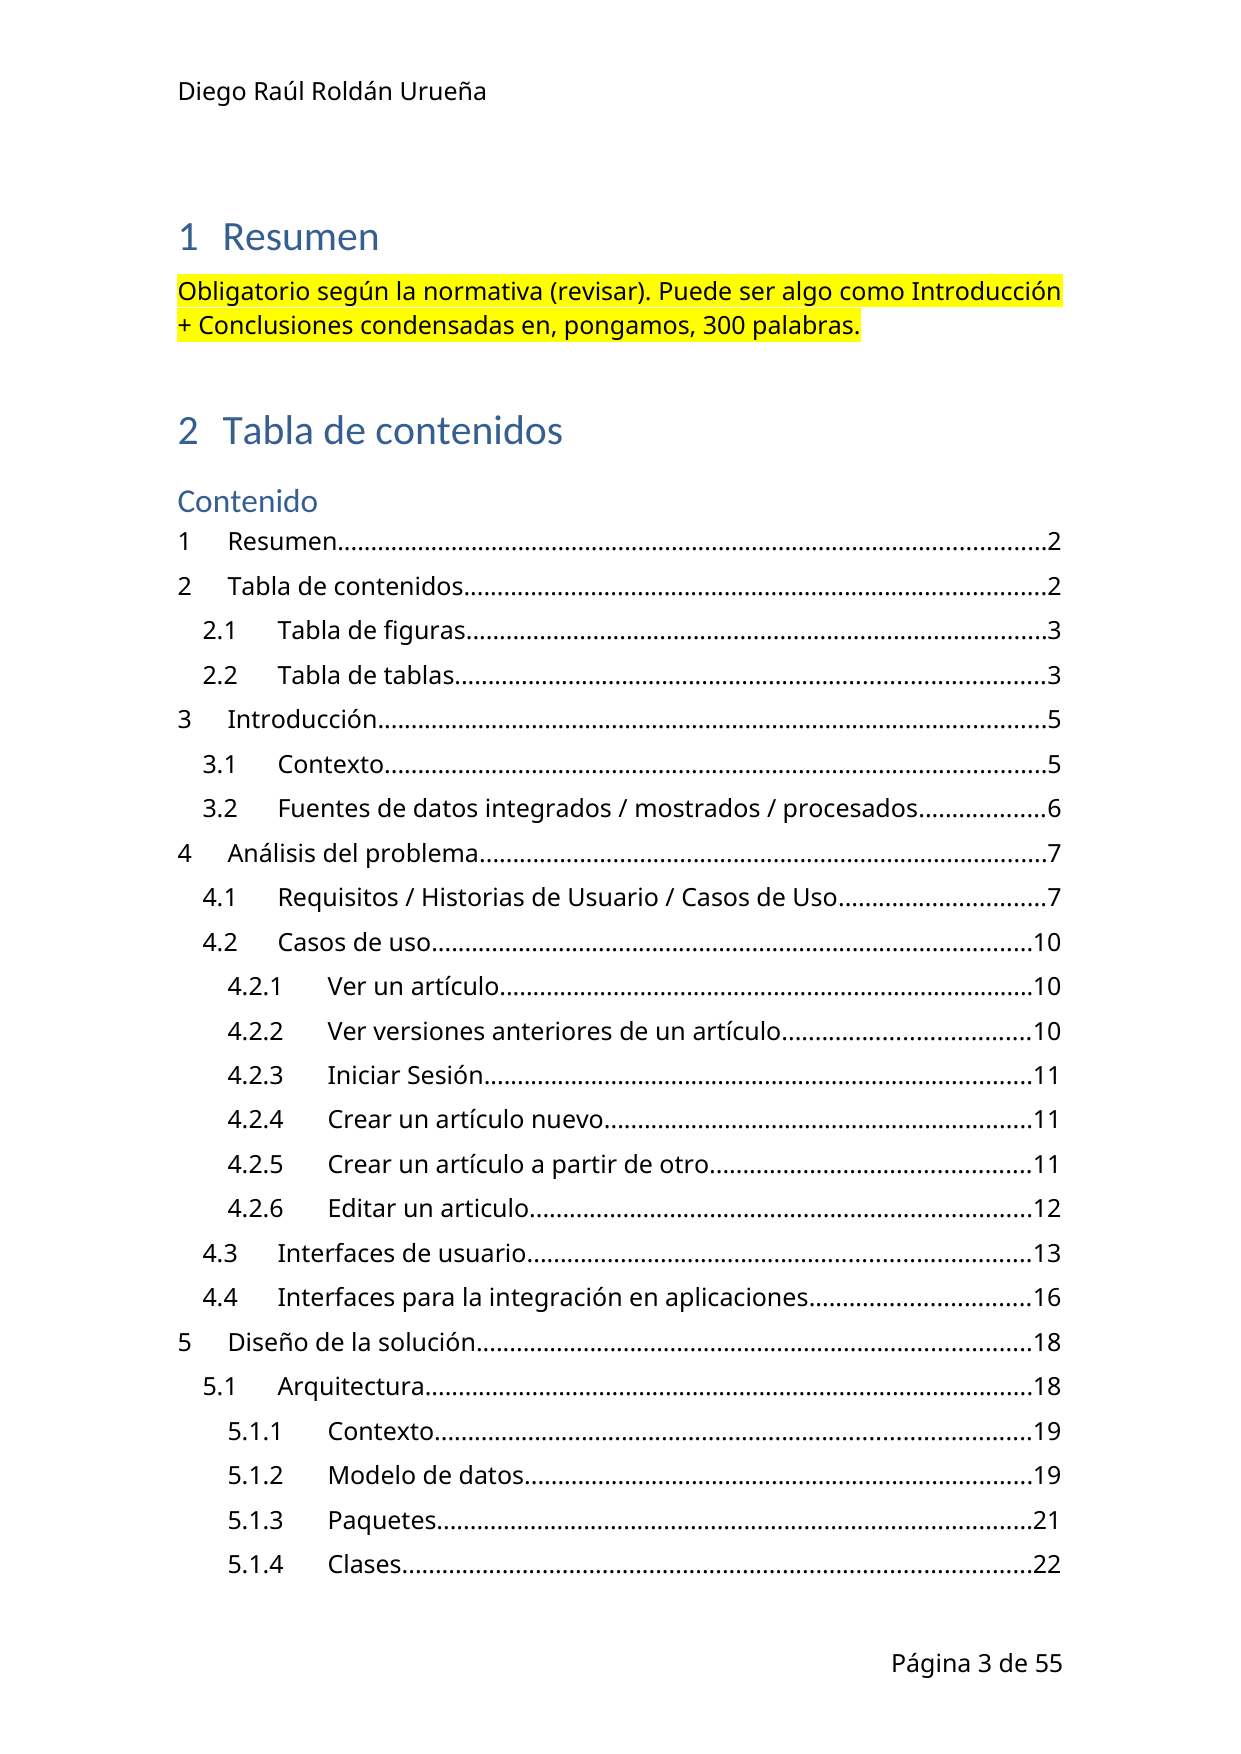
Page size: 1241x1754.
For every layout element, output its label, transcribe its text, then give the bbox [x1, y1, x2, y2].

subtitle Resumen [177, 210, 1063, 261]
text Obligatorio según la normativa (revisar). Puede ser algo como Introducción + Conclusiones condensadas en, pongamos, 300 palabras. [177, 307, 1063, 342]
subtitle Tabla de contenidos [177, 404, 1063, 455]
